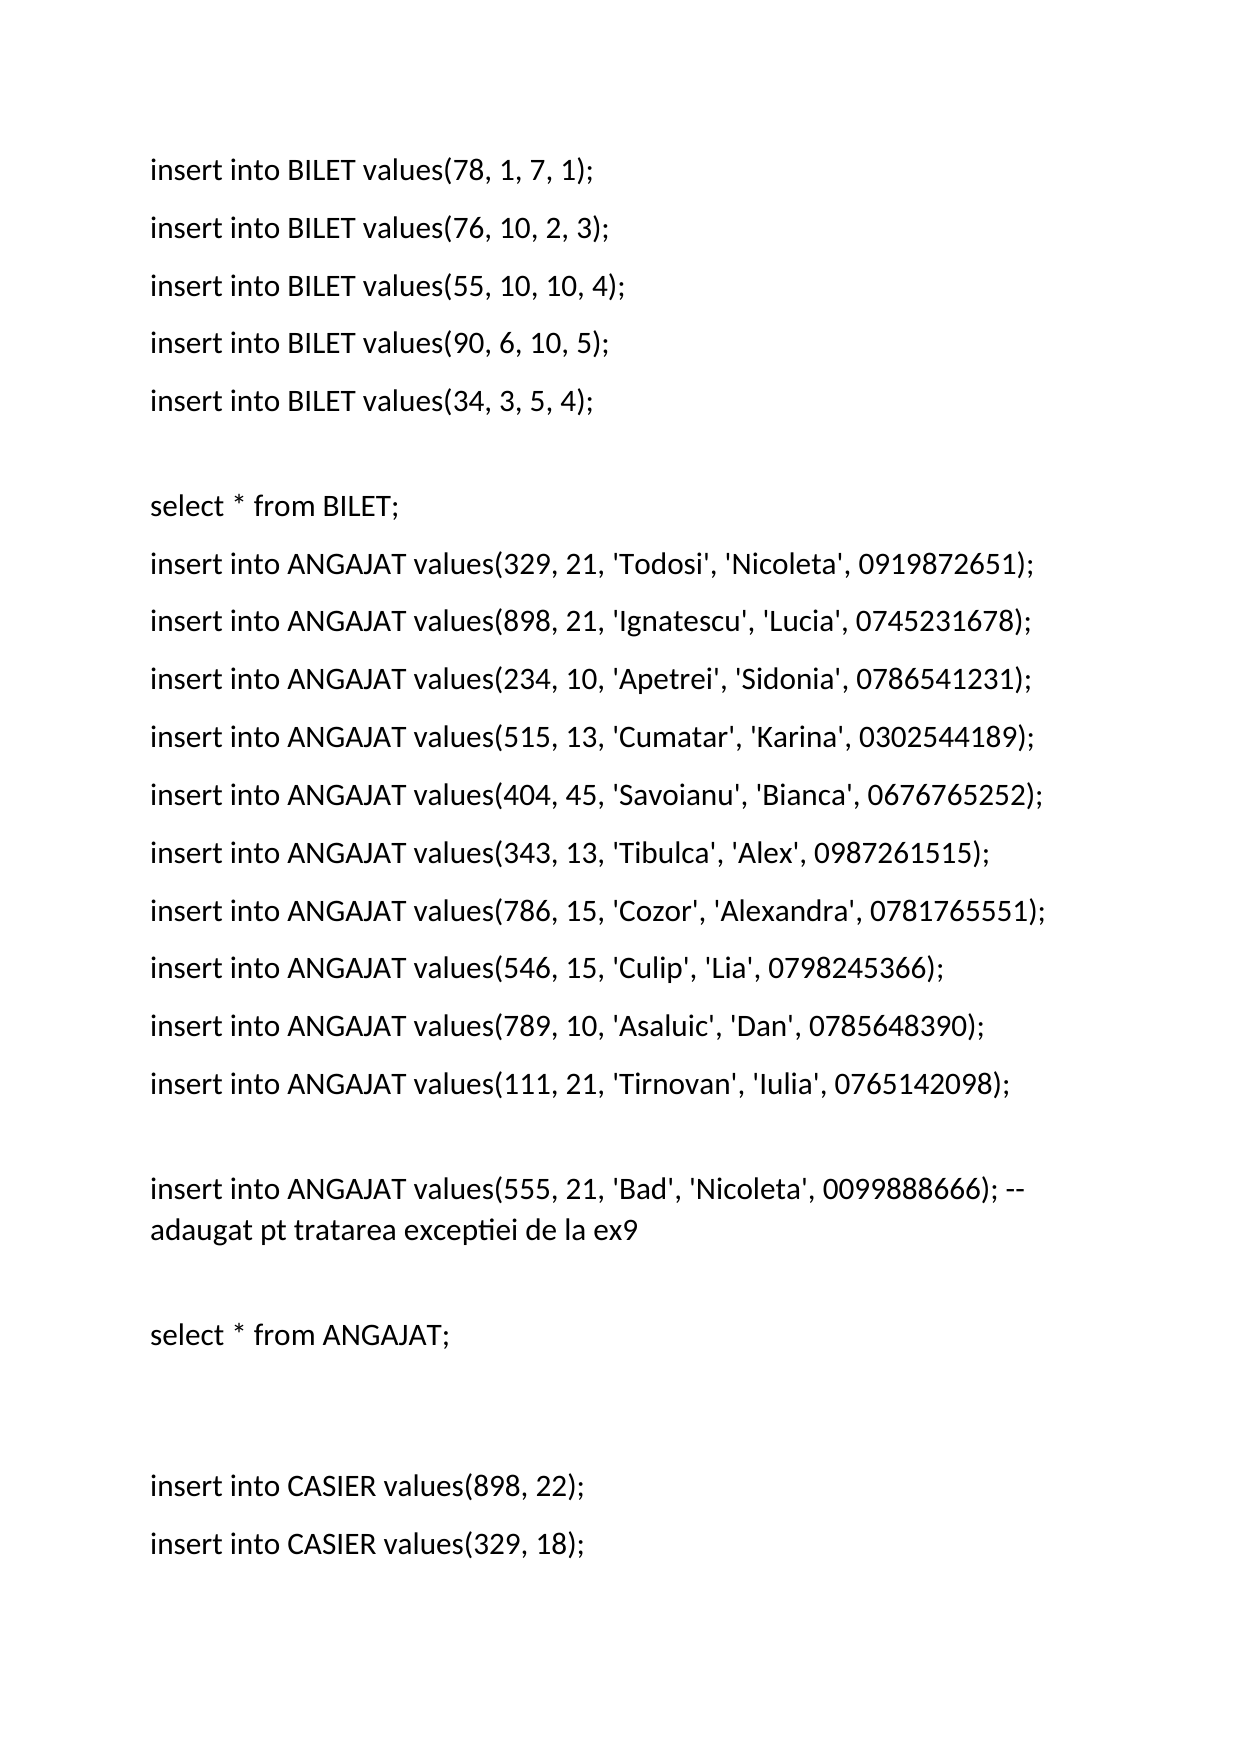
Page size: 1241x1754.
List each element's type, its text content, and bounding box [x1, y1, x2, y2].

text select * from ANGAJAT; [150, 1314, 1090, 1353]
text insert into ANGAJAT values(329, 21, 'Todosi', 'Nicoleta', 0919872651); [150, 544, 1090, 582]
text insert into BILET values(55, 10, 10, 4); [150, 266, 1090, 304]
text insert into BILET values(90, 6, 10, 5); [150, 323, 1090, 362]
text insert into CASIER values(898, 22); [150, 1466, 1090, 1504]
text insert into CASIER values(329, 18); [150, 1524, 1090, 1562]
text insert into ANGAJAT values(234, 10, 'Apetrei', 'Sidonia', 0786541231); [150, 659, 1090, 697]
text insert into ANGAJAT values(404, 45, 'Savoianu', 'Bianca', 0676765252); [150, 775, 1090, 813]
text insert into ANGAJAT values(555, 21, 'Bad', 'Nicoleta', 0099888666); --adaugat pt tratarea exceptiei de la ex9 [150, 1169, 1090, 1248]
text insert into BILET values(34, 3, 5, 4); [150, 381, 1090, 419]
text insert into ANGAJAT values(786, 15, 'Cozor', 'Alexandra', 0781765551); [150, 891, 1090, 929]
text insert into ANGAJAT values(343, 13, 'Tibulca', 'Alex', 0987261515); [150, 833, 1090, 871]
text insert into ANGAJAT values(515, 13, 'Cumatar', 'Karina', 0302544189); [150, 717, 1090, 755]
text insert into BILET values(76, 10, 2, 3); [150, 208, 1090, 246]
text insert into ANGAJAT values(546, 15, 'Culip', 'Lia', 0798245366); [150, 948, 1090, 987]
text select * from BILET; [150, 486, 1090, 524]
text insert into ANGAJAT values(898, 21, 'Ignatescu', 'Lucia', 0745231678); [150, 602, 1090, 640]
text insert into ANGAJAT values(111, 21, 'Tirnovan', 'Iulia', 0765142098); [150, 1064, 1090, 1102]
text insert into ANGAJAT values(789, 10, 'Asaluic', 'Dan', 0785648390); [150, 1006, 1090, 1044]
text insert into BILET values(78, 1, 7, 1); [150, 150, 1090, 188]
